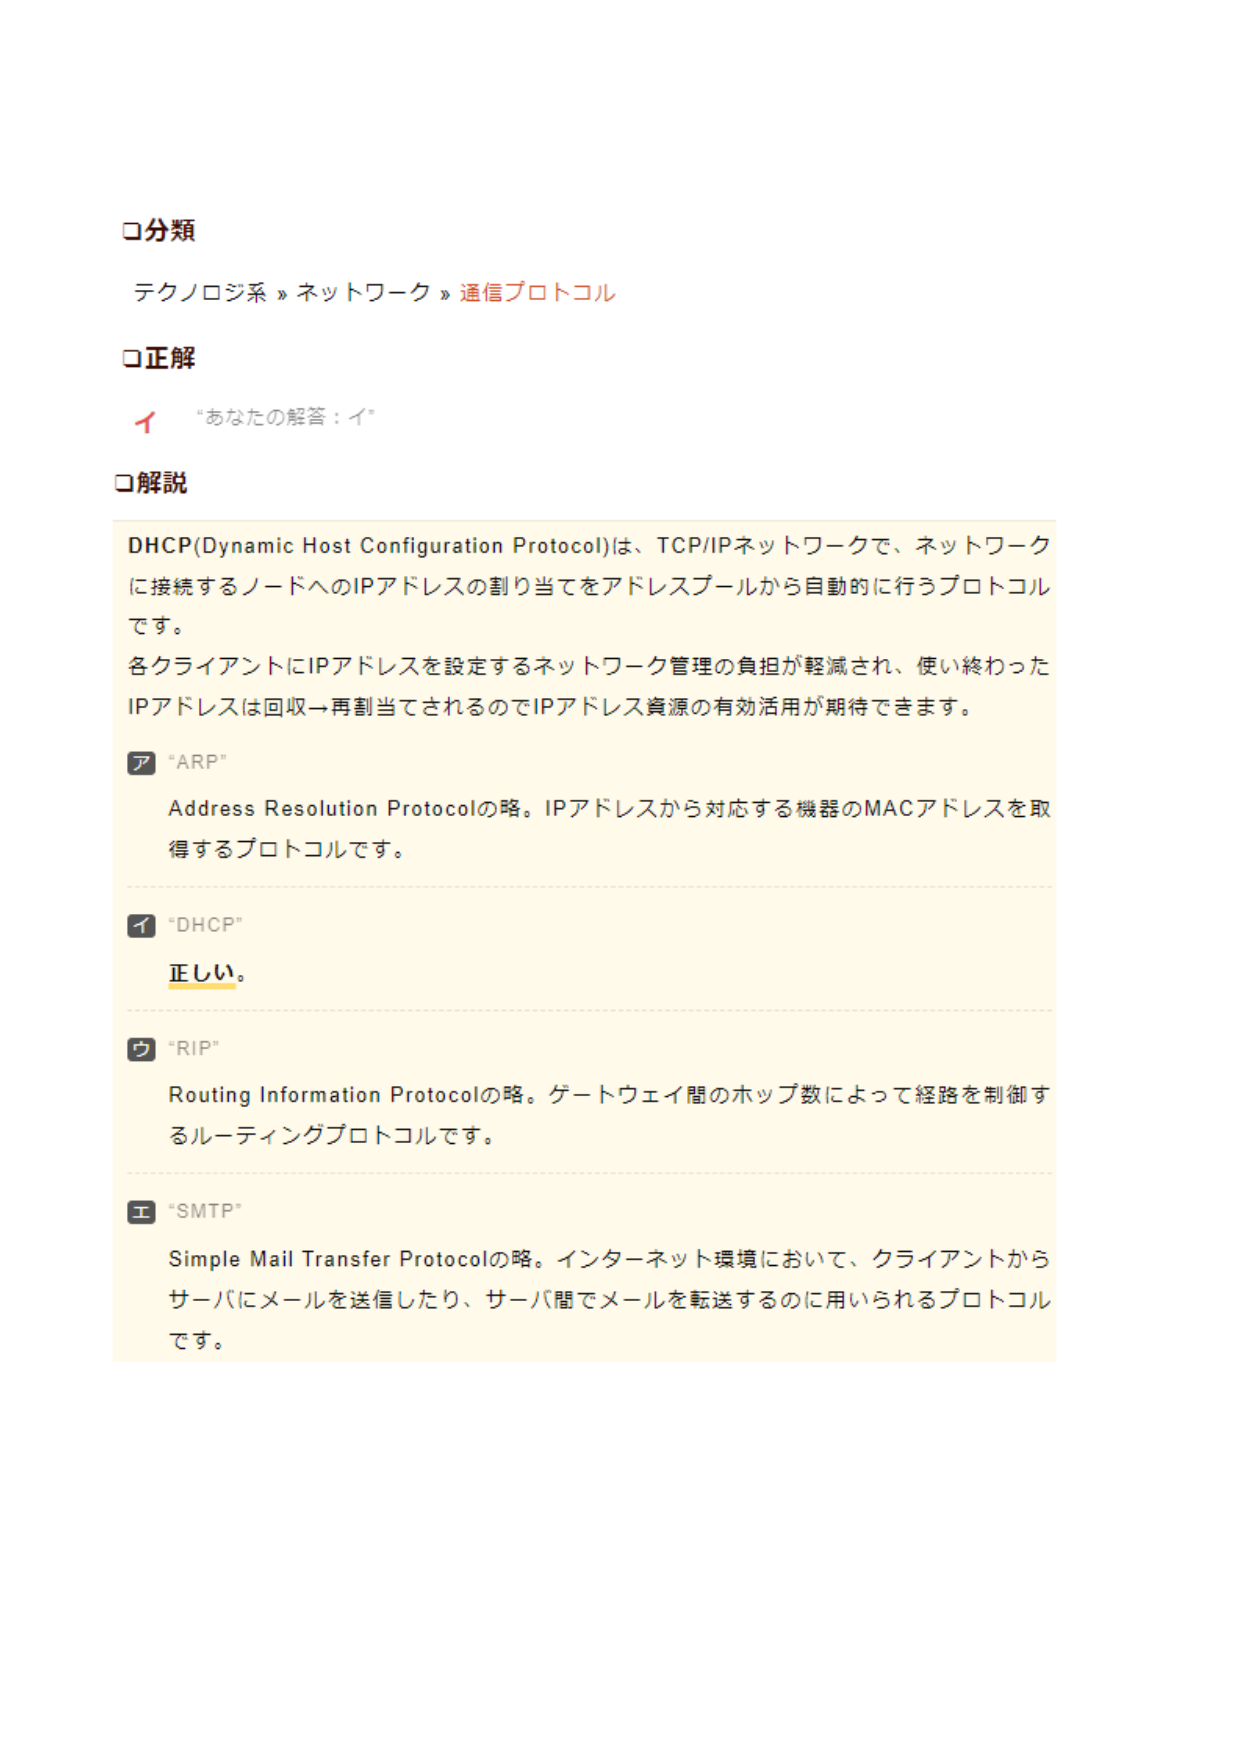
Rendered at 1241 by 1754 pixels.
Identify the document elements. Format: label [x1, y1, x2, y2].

picture [112, 202, 669, 454]
picture [112, 464, 1057, 1362]
